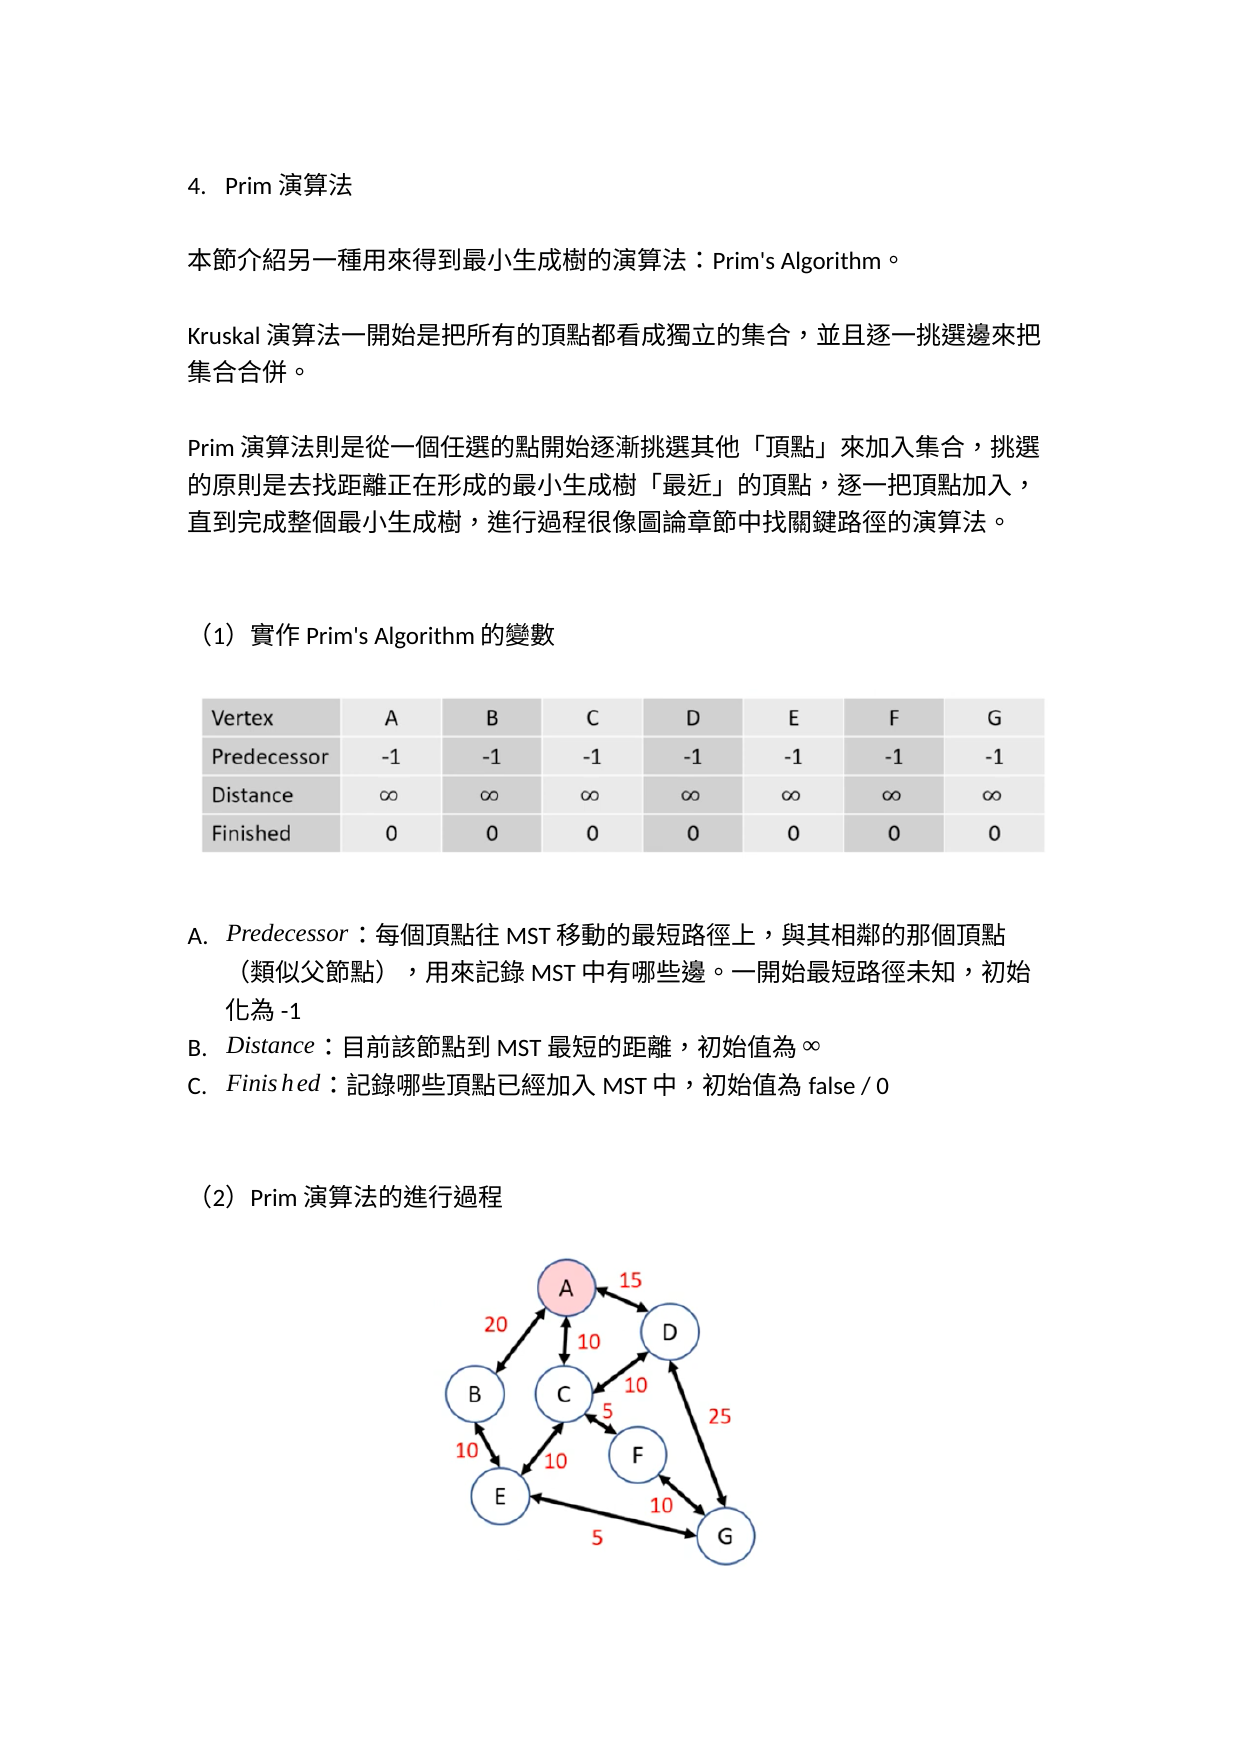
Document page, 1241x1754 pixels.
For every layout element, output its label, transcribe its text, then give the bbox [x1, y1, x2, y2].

text Kruskal 演算法一開始是把所有的頂點都看成獨立的集合，並且逐一挑選邊來把集合合併。 [187, 314, 1053, 389]
text 本節介紹另一種用來得到最小生成樹的演算法：Prim's Algorithm。 [187, 239, 1053, 277]
text Prim 演算法則是從一個任選的點開始逐漸挑選其他「頂點」來加入集合，挑選的原則是去找距離正在形成的最小生成樹「最近」的頂點，逐一把頂點加入，直到完成整個最小生成樹，進行過程很像圖論章節中找關鍵路徑的演算法。 [187, 427, 1053, 539]
list Prim 演算法 [187, 164, 1053, 202]
list ：每個頂點往 MST 移動的最短路徑上，與其相鄰的那個頂點（類似父節點），用來記錄 MST 中有哪些邊。一開始最短路徑未知，初始化為 -1 [187, 914, 1053, 1027]
picture [187, 689, 1053, 860]
text （2）Prim 演算法的進行過程 [187, 1177, 1053, 1214]
picture [424, 1251, 771, 1573]
list ：記錄哪些頂點已經加入 MST 中，初始值為 false / 0 [187, 1064, 1053, 1102]
list ：目前該節點到 MST 最短的距離，初始值為 [187, 1027, 1053, 1064]
text （1）實作 Prim's Algorithm 的變數 [187, 614, 1053, 652]
